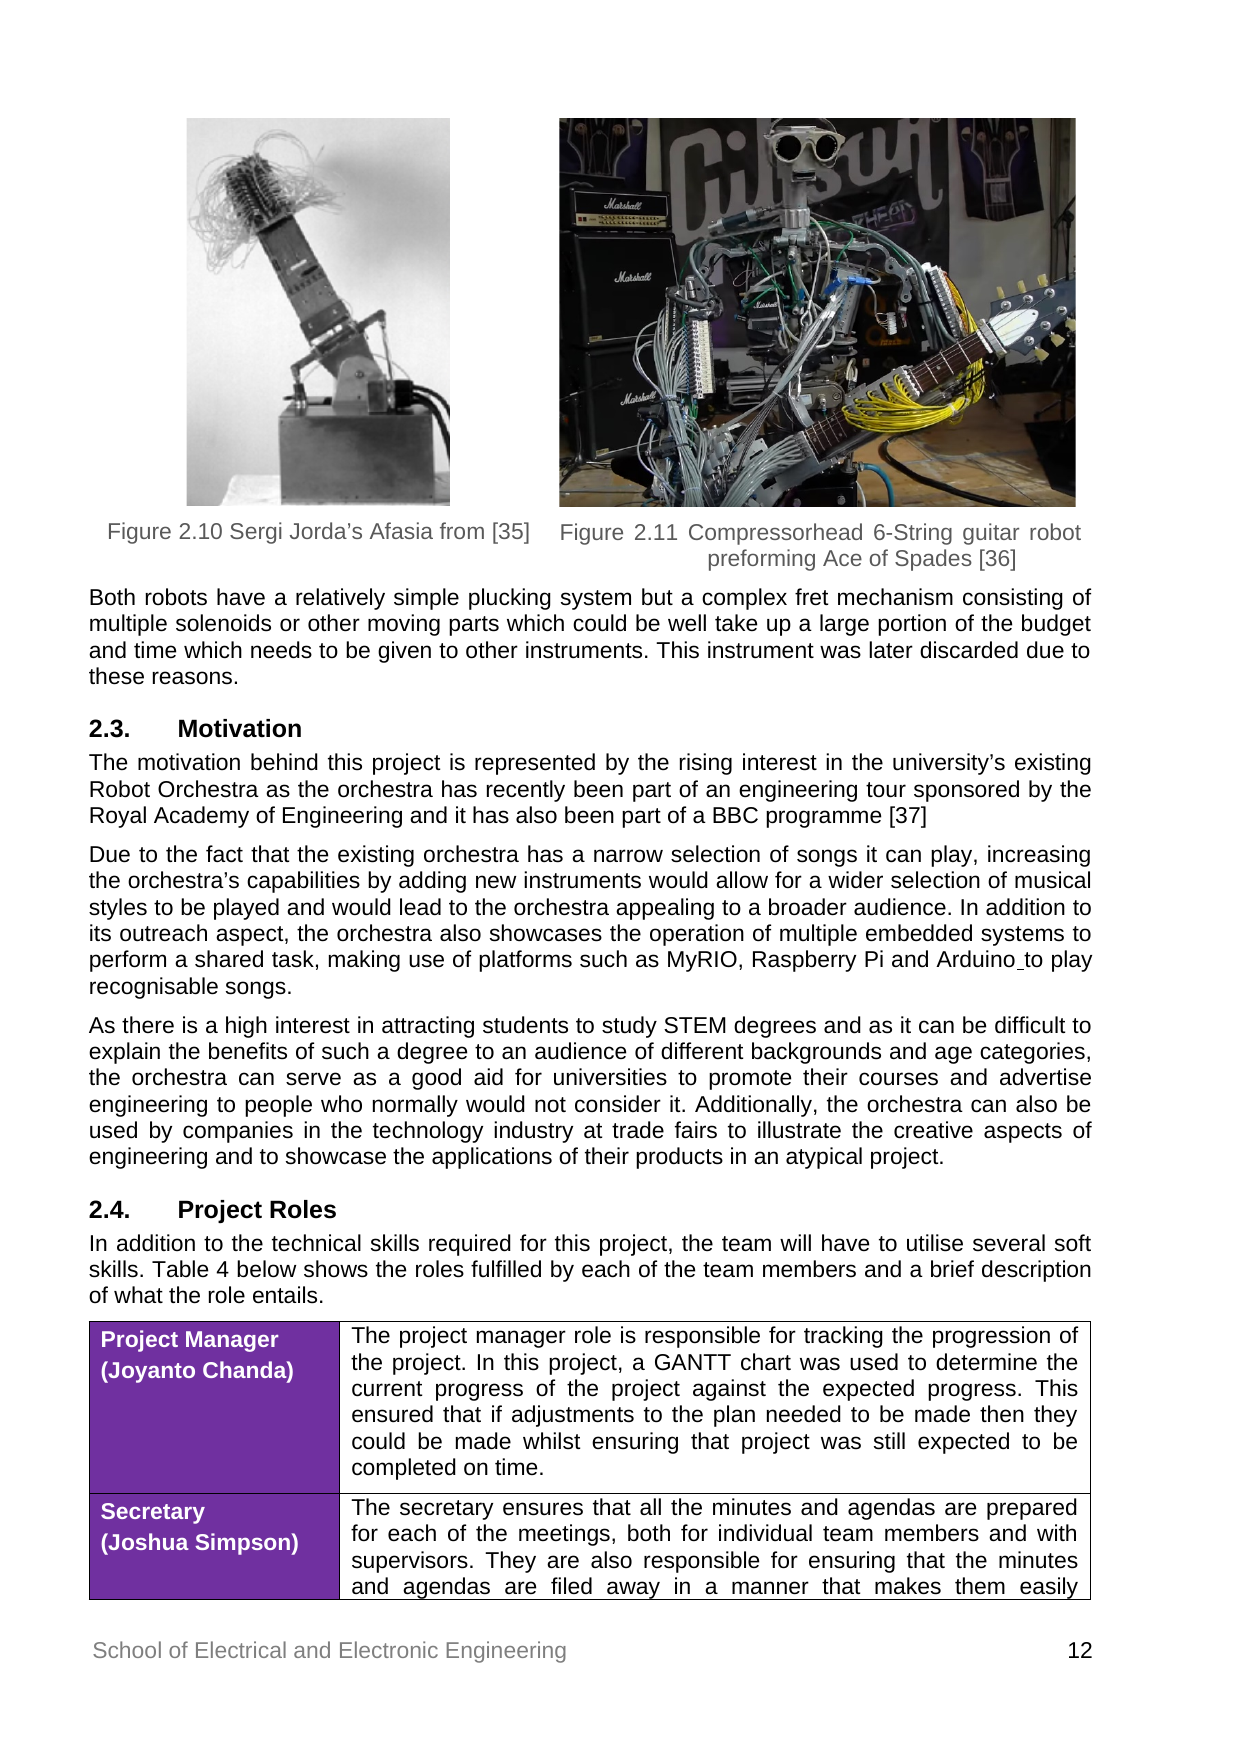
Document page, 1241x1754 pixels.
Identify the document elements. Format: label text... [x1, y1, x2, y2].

subtitle Motivation [89, 714, 1092, 743]
table_header Figure 2.11 Compressorhead 6-String guitar robot preforming Ace of Spades [548, 118, 1092, 584]
text In addition to the technical skills required for this project, the team will have to utilise several soft skills. Table 4 below shows the roles fulfilled by each of the team members and a brief description of what the role entails. [89, 1230, 1092, 1309]
picture [559, 118, 1076, 507]
text As there is a high interest in attracting students to study STEM degrees and as it can be difficult to explain the benefits of such a degree to an audience of different backgrounds and age categories, the orchestra can serve as a good aid for universities to promote their courses and advertise engineering to people who normally would not consider it. Additionally, the orchestra can also be used by companies in the technology industry at trade fairs to illustrate the creative aspects of engineering and to showcase the applications of their products in an atypical project. [89, 1012, 1092, 1170]
picture [186, 118, 450, 506]
subtitle Project Roles [89, 1195, 1092, 1223]
table_cell Secretary (Joshua Simpson) [90, 1494, 339, 1599]
table_header Project Manager (Joyanto Chanda) [90, 1322, 339, 1493]
text Both robots have a relatively simple plucking system but a complex fret mechanism consisting of multiple solenoids or other moving parts which could be well take up a large portion of the budget and time which needs to be given to other instruments. This instrument was later discarded due to these reasons. [89, 584, 1092, 689]
text The motivation behind this project is represented by the rising interest in the university’s existing Robot Orchestra as the orchestra has recently been part of an engineering tour sponsored by the Royal Academy of Engineering and it has also been part of a BBC programme [89, 749, 1092, 828]
table_header The project manager role is responsible for tracking the progression of the project. In this project, a GANTT chart was used to determine the current progress of the project against the expected progress. This ensured that if adjustments to the plan needed to be made then they could be made whilst ensuring that project was still expected to be completed on time. [340, 1322, 1090, 1493]
table_header Figure 2.10 Sergi Jorda’s Afasia from [89, 118, 548, 584]
text Due to the fact that the existing orchestra has a narrow selection of songs it can play, increasing the orchestra’s capabilities by adding new instruments would allow for a wider selection of musical styles to be played and would lead to the orchestra appealing to a broader audience. In addition to its outreach aspect, the orchestra also showcases the operation of multiple embedded systems to perform a shared task, making use of platforms such as MyRIO, Raspberry Pi and Arduino to play recognisable songs. [89, 841, 1092, 999]
